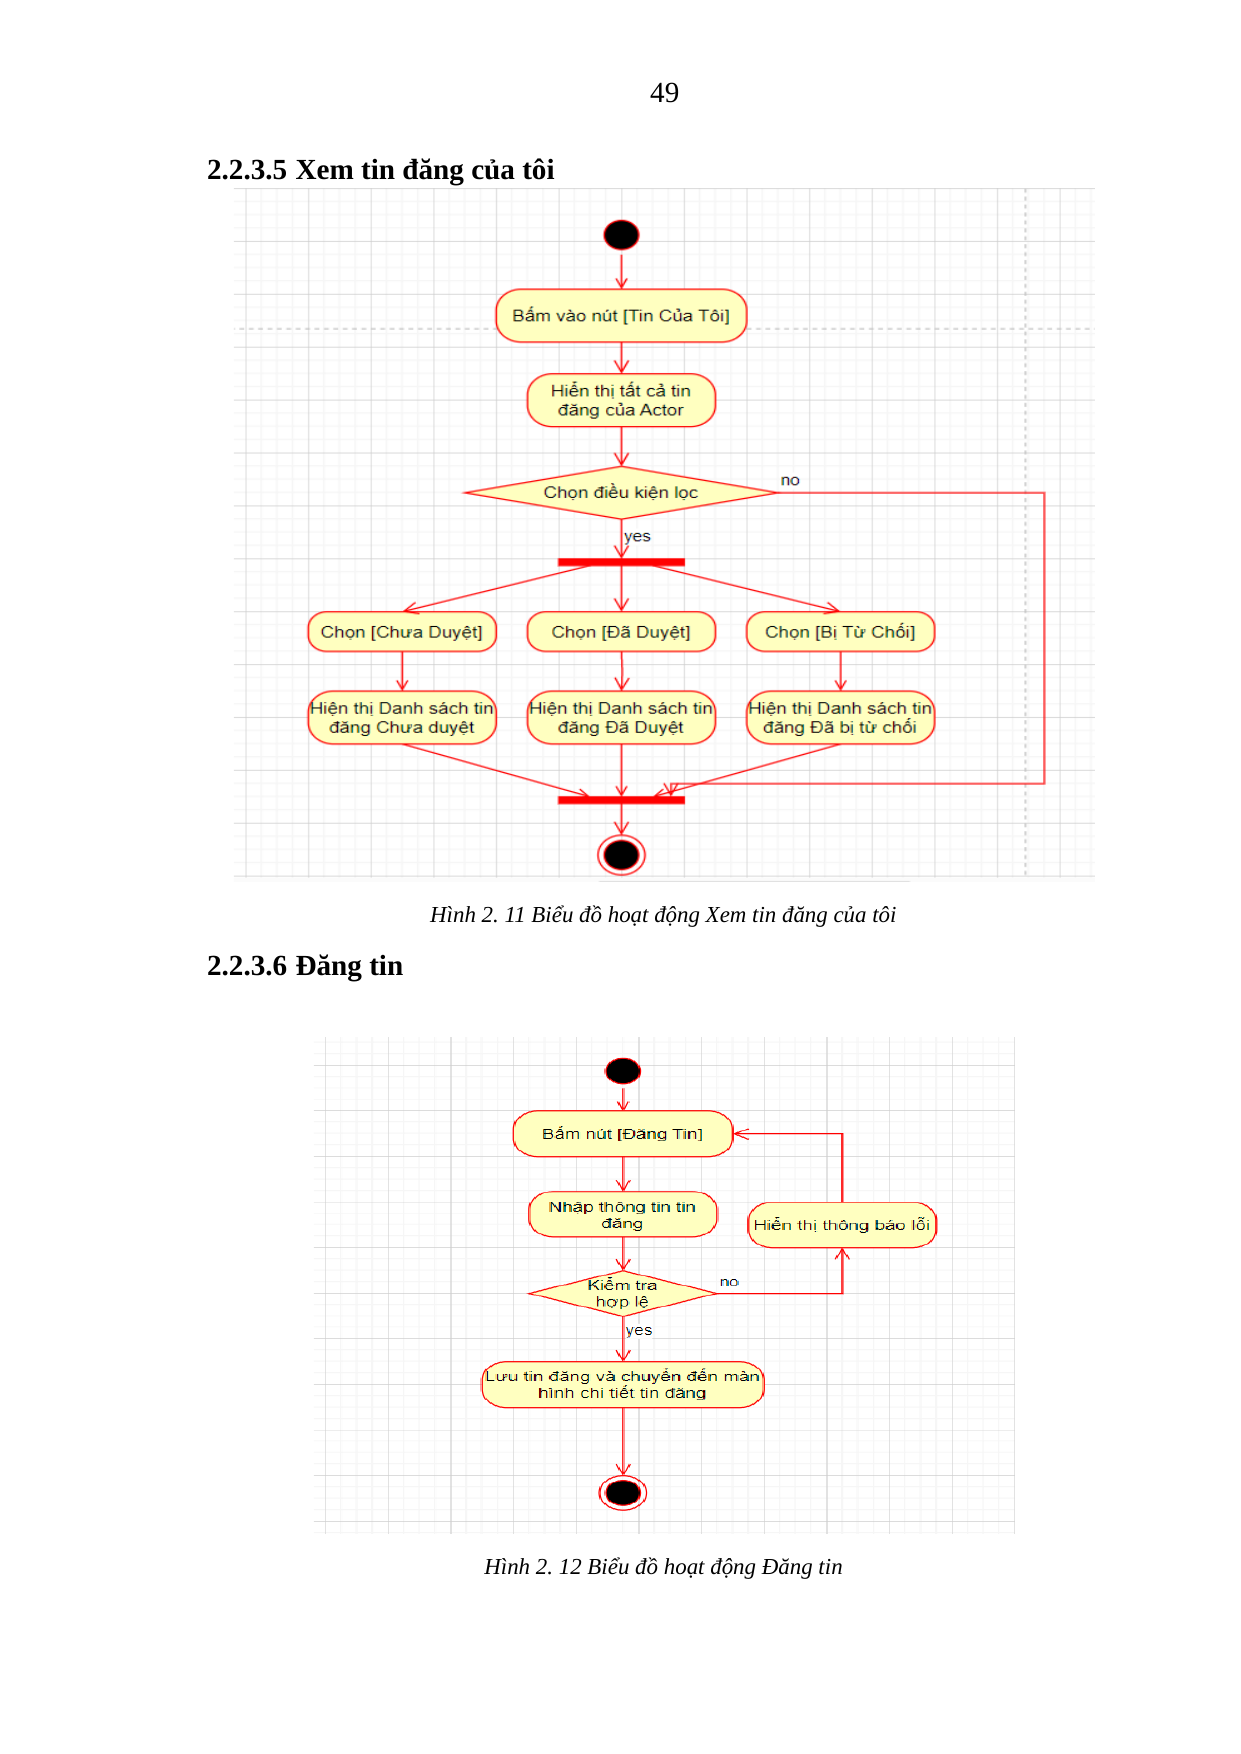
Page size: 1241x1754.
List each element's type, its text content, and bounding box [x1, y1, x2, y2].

subtitle Đăng tin [207, 948, 1122, 982]
picture [233, 188, 1095, 882]
subtitle Xem tin đăng của tôi [207, 152, 1122, 185]
picture [313, 1037, 1015, 1534]
